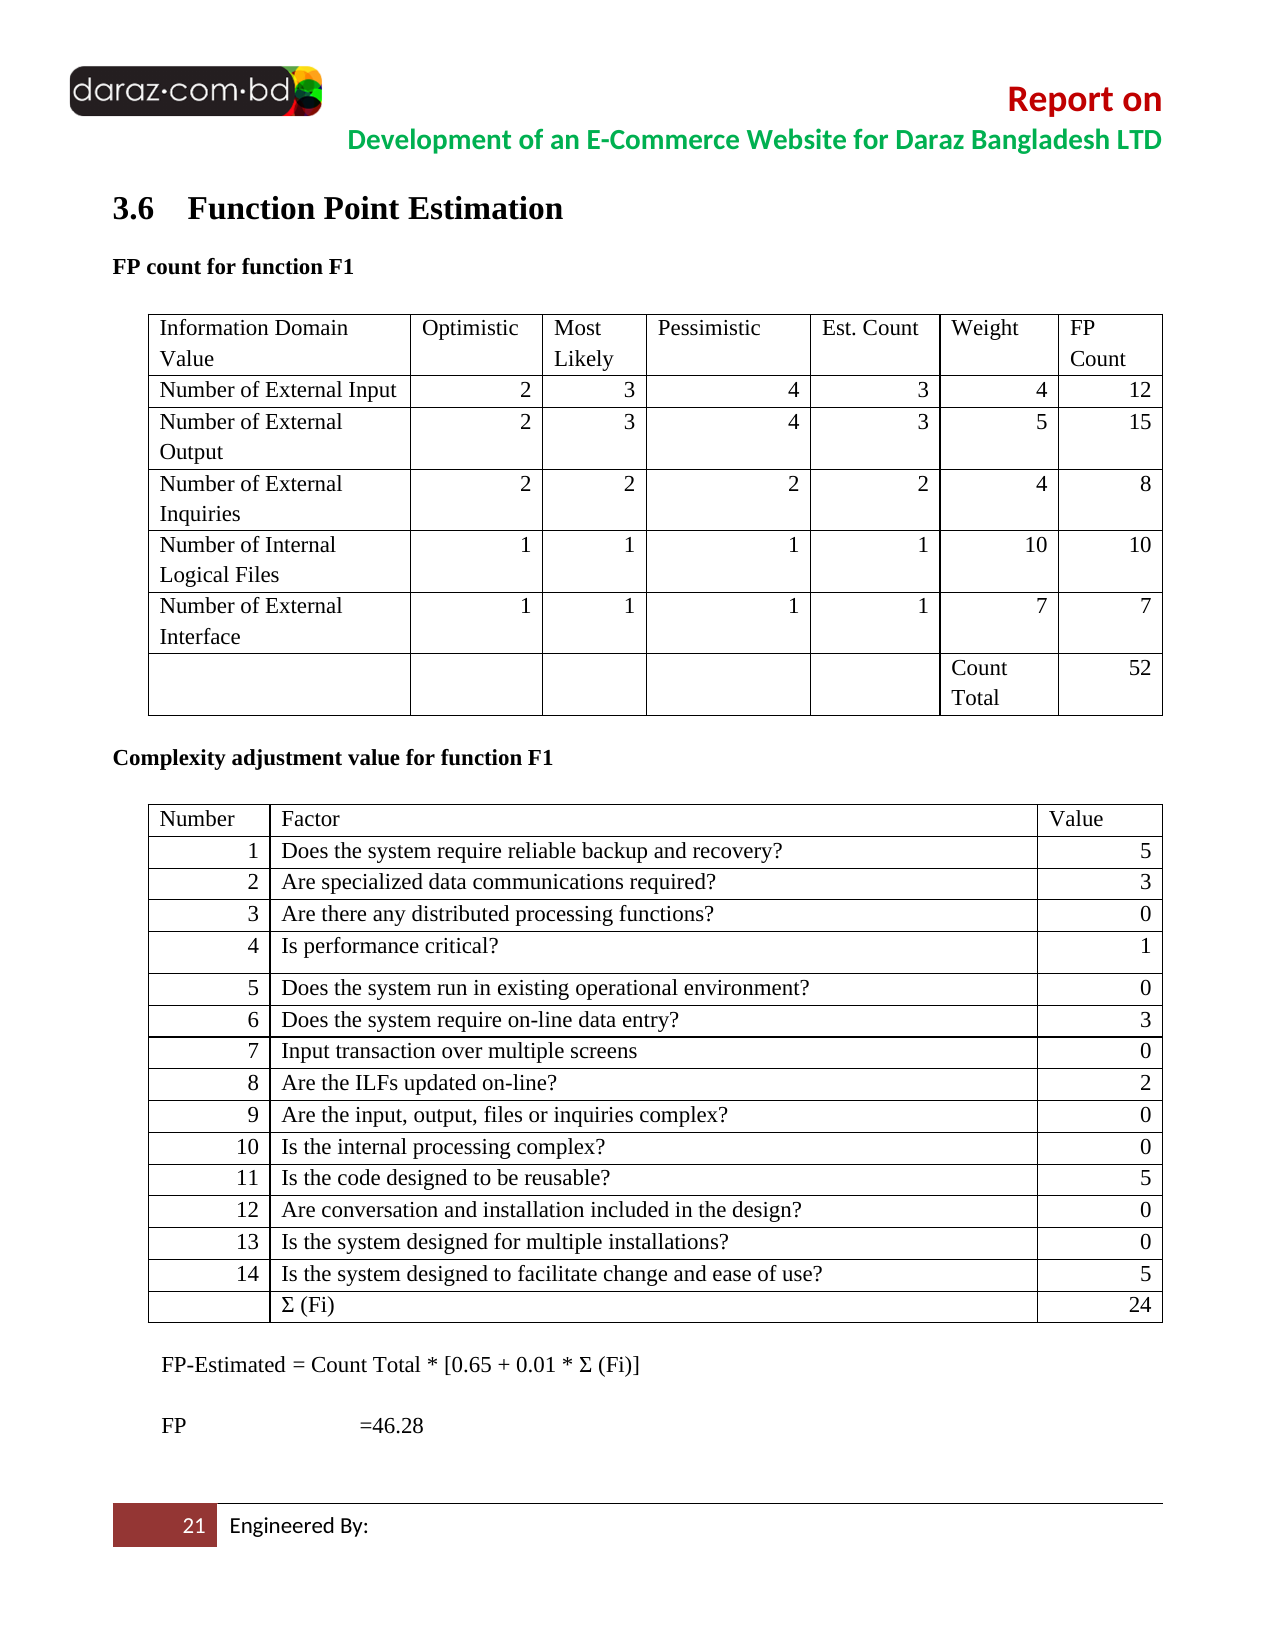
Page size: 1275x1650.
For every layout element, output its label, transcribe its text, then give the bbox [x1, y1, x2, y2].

table_cell 1 [647, 593, 810, 653]
table_cell Is the code designed to be reusable? [271, 1165, 1037, 1195]
table_cell 1 [543, 531, 646, 592]
table_cell 1 [811, 593, 939, 653]
table_cell 15 [1059, 408, 1162, 469]
table_cell [149, 654, 410, 714]
table_cell [811, 654, 939, 714]
table_cell 10 [1059, 531, 1162, 592]
table_cell 14 [149, 1260, 269, 1291]
table_cell Does the system run in existing operational environment? [271, 974, 1037, 1004]
list Function Point Estimation [112, 188, 1162, 227]
table_cell 4 [941, 376, 1058, 407]
table_cell Number of External Inquiries [149, 470, 410, 530]
table_cell [149, 1292, 269, 1322]
table_cell 0 [1038, 1101, 1162, 1132]
table_cell Is the internal processing complex? [271, 1133, 1037, 1163]
table_cell 12 [149, 1196, 269, 1227]
text FP count for function F1 [112, 253, 1162, 279]
table_cell 2 [411, 470, 542, 530]
table_cell Is performance critical? [271, 932, 1037, 973]
table_header Information Domain Value [149, 315, 410, 375]
table_cell 1 [647, 531, 810, 592]
table_header Optimistic [411, 315, 542, 375]
table_cell 11 [149, 1165, 269, 1195]
table_cell 3 [543, 408, 646, 469]
table_cell 2 [411, 408, 542, 469]
table_header Est. Count [811, 315, 939, 375]
table_cell 3 [811, 376, 939, 407]
table_cell 6 [149, 1006, 269, 1036]
table_cell 4 [941, 470, 1058, 530]
table_header Weight [941, 315, 1058, 375]
table_cell 5 [1038, 1165, 1162, 1195]
table_cell [543, 654, 646, 714]
table_cell 3 [149, 900, 269, 931]
table_cell 13 [149, 1228, 269, 1259]
picture [69, 26, 323, 159]
text FP-Estimated = Count Total * [0.65 + 0.01 * Σ (Fi)] [112, 1351, 1162, 1378]
table_cell 1 [149, 837, 269, 867]
table_cell 2 [1038, 1069, 1162, 1100]
text FP =46.28 [112, 1412, 1162, 1438]
table_cell Does the system require on-line data entry? [271, 1006, 1037, 1036]
table_cell [411, 654, 542, 714]
table_header Most Likely [543, 315, 646, 375]
table_cell Is the system designed to facilitate change and ease of use? [271, 1260, 1037, 1291]
table_cell 3 [543, 376, 646, 407]
table_cell 0 [1038, 1038, 1162, 1068]
table_cell 12 [1059, 376, 1162, 407]
table_cell 2 [543, 470, 646, 530]
table_cell 52 [1059, 654, 1162, 714]
table_cell Are there any distributed processing functions? [271, 900, 1037, 931]
table_cell 1 [1038, 932, 1162, 973]
table_cell Does the system require reliable backup and recovery? [271, 837, 1037, 867]
table_cell 1 [811, 531, 939, 592]
table_header Value [1038, 805, 1162, 836]
table_cell Input transaction over multiple screens [271, 1038, 1037, 1068]
table_cell 1 [411, 531, 542, 592]
table_cell 5 [1038, 1260, 1162, 1291]
table_cell Number of Internal Logical Files [149, 531, 410, 592]
table_cell 4 [647, 376, 810, 407]
table_cell Are the input, output, files or inquiries complex? [271, 1101, 1037, 1132]
table_cell Are specialized data communications required? [271, 869, 1037, 899]
table_cell 8 [149, 1069, 269, 1100]
table_cell Number of External Interface [149, 593, 410, 653]
table_cell 0 [1038, 1228, 1162, 1259]
table_cell 3 [811, 408, 939, 469]
table_cell Is the system designed for multiple installations? [271, 1228, 1037, 1259]
table_cell 0 [1038, 900, 1162, 931]
table_cell Are conversation and installation included in the design? [271, 1196, 1037, 1227]
table_header FP Count [1059, 315, 1162, 375]
table_cell 0 [1038, 974, 1162, 1004]
table_cell 4 [149, 932, 269, 973]
table_cell 1 [543, 593, 646, 653]
table_cell 5 [1038, 837, 1162, 867]
table_cell 7 [1059, 593, 1162, 653]
table_cell 1 [411, 593, 542, 653]
table_cell 2 [149, 869, 269, 899]
table_cell 24 [1038, 1292, 1162, 1322]
table_cell 7 [149, 1038, 269, 1068]
table_cell 0 [1038, 1196, 1162, 1227]
table_cell 0 [1038, 1133, 1162, 1163]
table_cell 10 [941, 531, 1058, 592]
table_cell Number of External Output [149, 408, 410, 469]
table_cell 10 [149, 1133, 269, 1163]
table_cell Are the ILFs updated on-line? [271, 1069, 1037, 1100]
table_cell Number of External Input [149, 376, 410, 407]
table_header Factor [271, 805, 1037, 836]
table_cell 3 [1038, 869, 1162, 899]
table_cell 2 [411, 376, 542, 407]
table_cell 5 [941, 408, 1058, 469]
table_cell 9 [149, 1101, 269, 1132]
table_header Pessimistic [647, 315, 810, 375]
table_cell Σ (Fi) [271, 1292, 1037, 1322]
text Complexity adjustment value for function F1 [112, 743, 1162, 770]
table_cell 2 [647, 470, 810, 530]
table_cell 2 [811, 470, 939, 530]
table_cell 8 [1059, 470, 1162, 530]
table_cell Count Total [941, 654, 1058, 714]
table_cell 7 [941, 593, 1058, 653]
table_cell [647, 654, 810, 714]
table_header Number [149, 805, 269, 836]
table_cell 3 [1038, 1006, 1162, 1036]
table_cell 4 [647, 408, 810, 469]
table_cell 5 [149, 974, 269, 1004]
